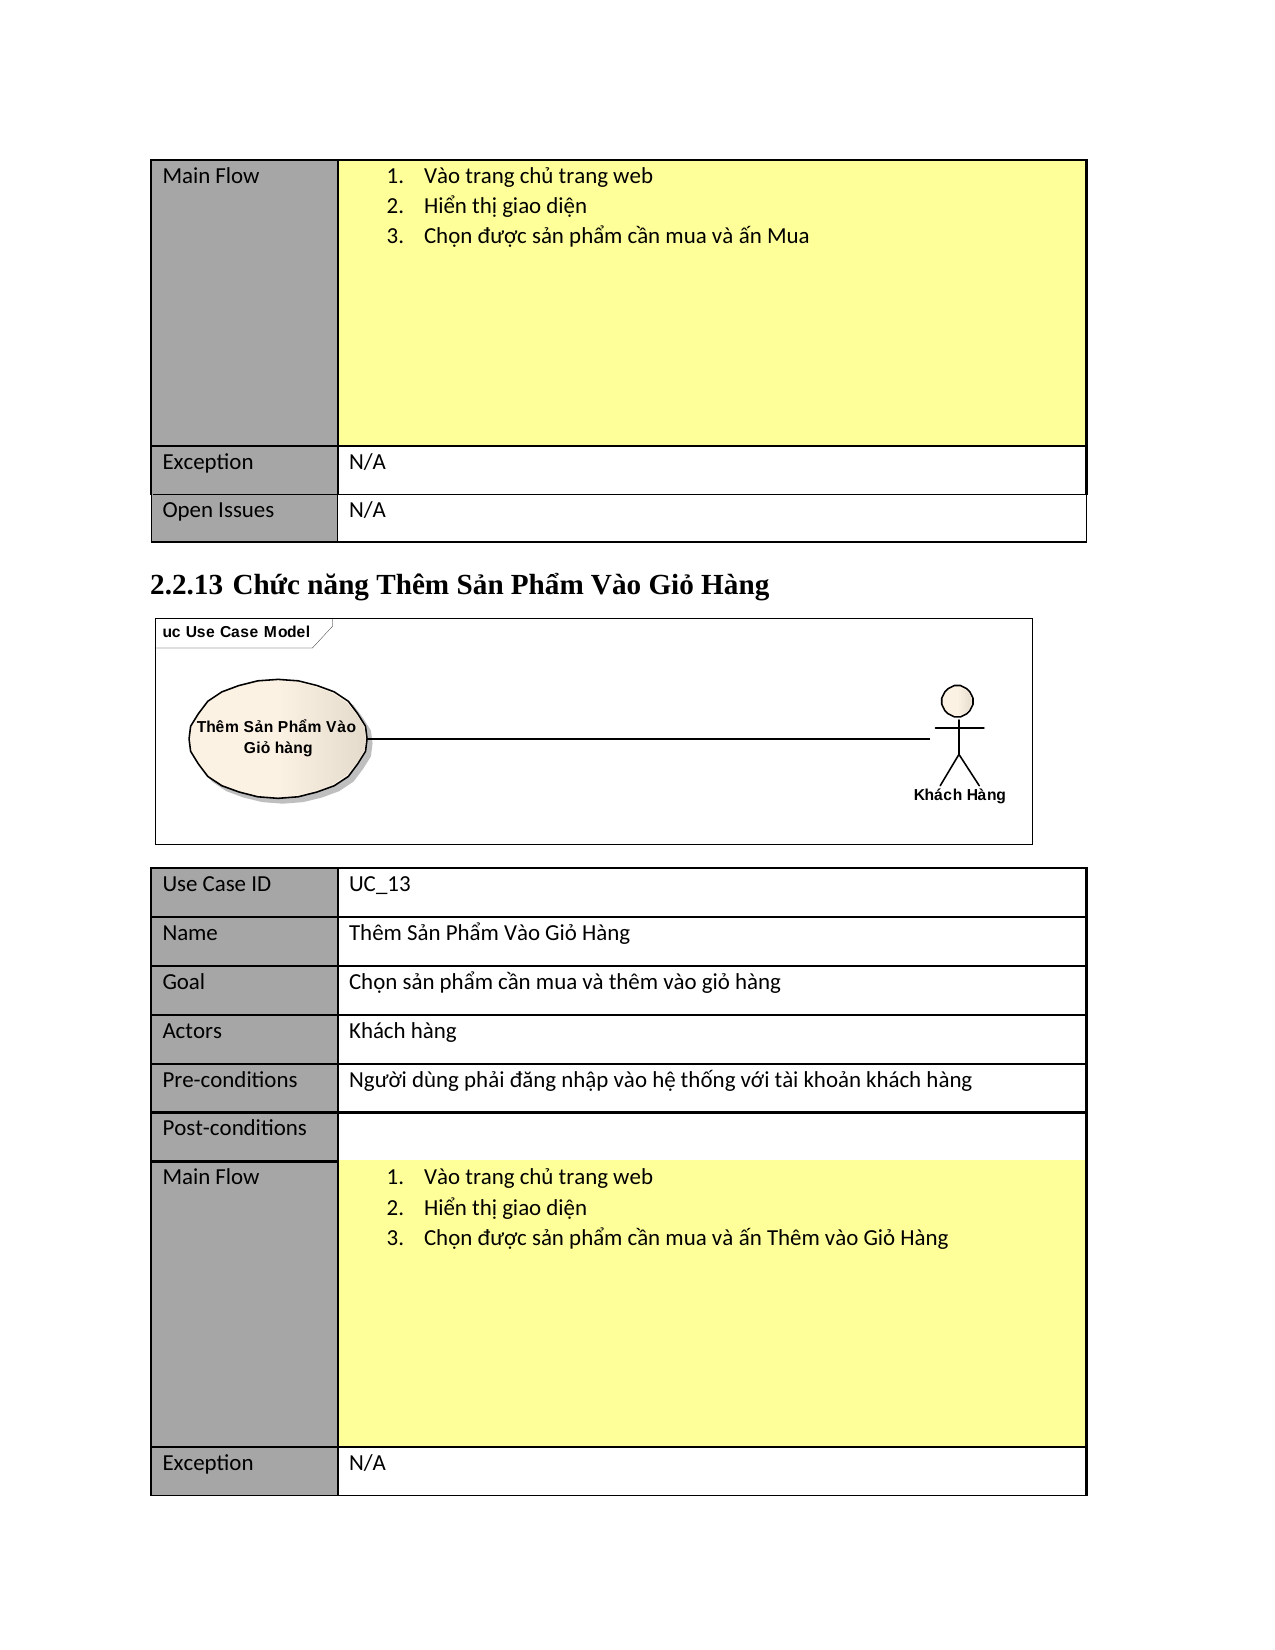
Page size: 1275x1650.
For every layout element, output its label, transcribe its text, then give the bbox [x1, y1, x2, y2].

table_cell Người dùng phải đăng nhập vào hệ thống với tài khoản khách hàng [339, 1065, 1085, 1111]
table_cell Name [152, 918, 337, 965]
table_cell Open Issues [152, 495, 337, 541]
table_cell Vào trang chủ trang web Hiển thị giao diện Chọn được sản phẩm cần mua và ấn Thêm vào Giỏ Hàng [339, 1160, 1085, 1446]
table_cell Thêm Sản Phẩm Vào Giỏ Hàng [339, 918, 1085, 965]
table_cell N/A [339, 1448, 1085, 1495]
table_cell Khách hàng [339, 1016, 1085, 1063]
table_cell Actors [152, 1016, 337, 1063]
table_cell N/A [338, 495, 1086, 541]
table_cell Main Flow [152, 1163, 337, 1446]
table_cell Chọn sản phẩm cần mua và thêm vào giỏ hàng [339, 967, 1085, 1014]
subtitle Chức năng Thêm Sản Phẩm Vào Giỏ Hàng [150, 567, 1125, 601]
table_cell Pre-conditions [152, 1065, 337, 1111]
table_cell Post-conditions [152, 1114, 337, 1160]
table_header UC_13 [339, 869, 1085, 916]
table_cell N/A [339, 447, 1085, 494]
table_cell Vào trang chủ trang web Hiển thị giao diện Chọn được sản phẩm cần mua và ấn Mua [339, 161, 1085, 445]
table_cell Main Flow [152, 161, 337, 445]
table_cell Exception [152, 1448, 337, 1495]
table_cell [339, 1114, 1085, 1160]
table_cell Goal [152, 967, 337, 1014]
table_header Use Case ID [152, 869, 337, 916]
table_cell Exception [152, 447, 337, 494]
